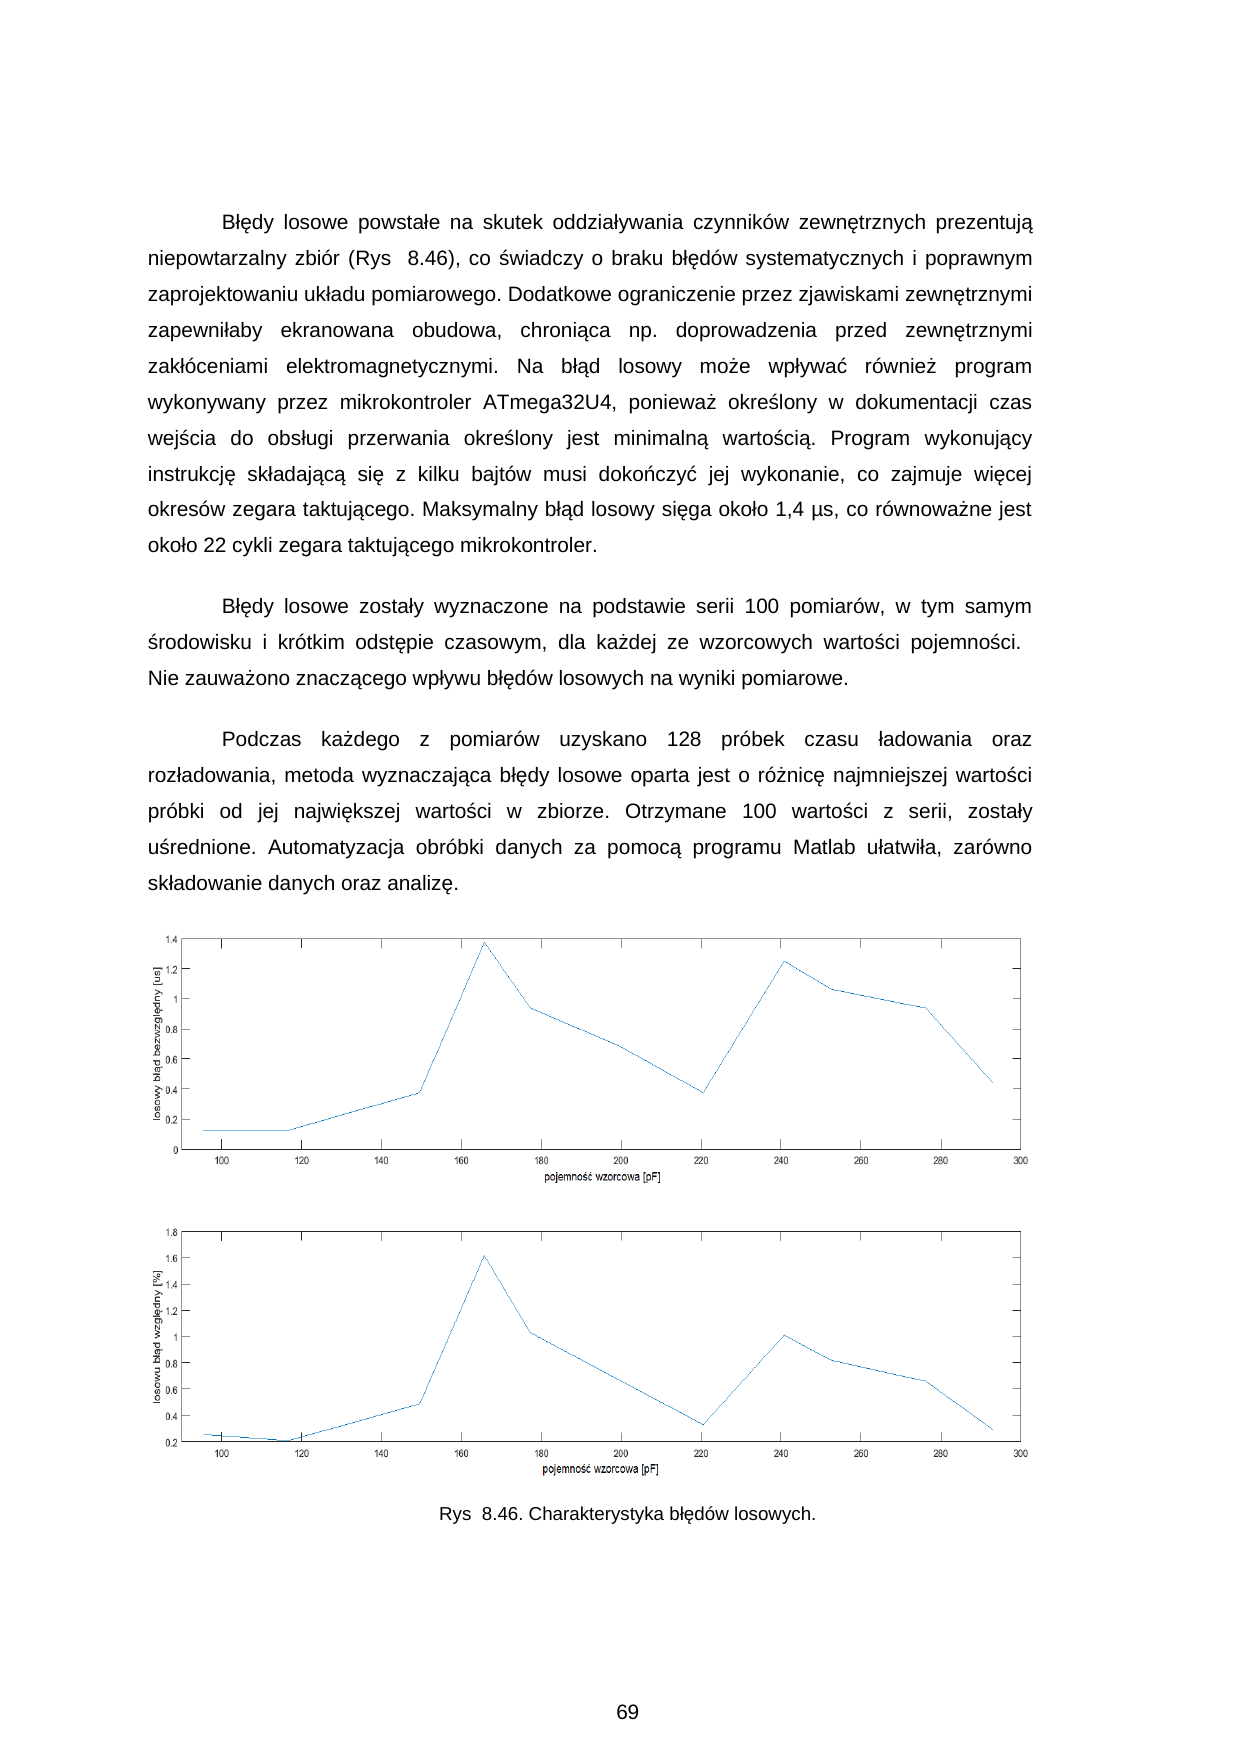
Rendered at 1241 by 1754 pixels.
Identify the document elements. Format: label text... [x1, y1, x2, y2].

text Błędy losowe zostały wyznaczone na podstawie serii 100 pomiarów, w tym samym środowisku i krótkim odstępie czasowym, dla każdej ze wzorcowych wartości pojemności. Nie zauważono znaczącego wpływu błędów losowych na wyniki pomiarowe. [148, 594, 1033, 690]
text Podczas każdego z pomiarów uzyskano 128 próbek czasu ładowania oraz rozładowania, metoda wyznaczająca błędy losowe oparta jest o różnicę najmniejszej wartości próbki od jej największej wartości w zbiorze. Otrzymane 100 wartości z serii, zostały uśrednione. Automatyzacja obróbki danych za pomocą programu Matlab ułatwiła, zarówno składowanie danych oraz analizę. [148, 727, 1033, 895]
picture [147, 931, 1033, 1479]
